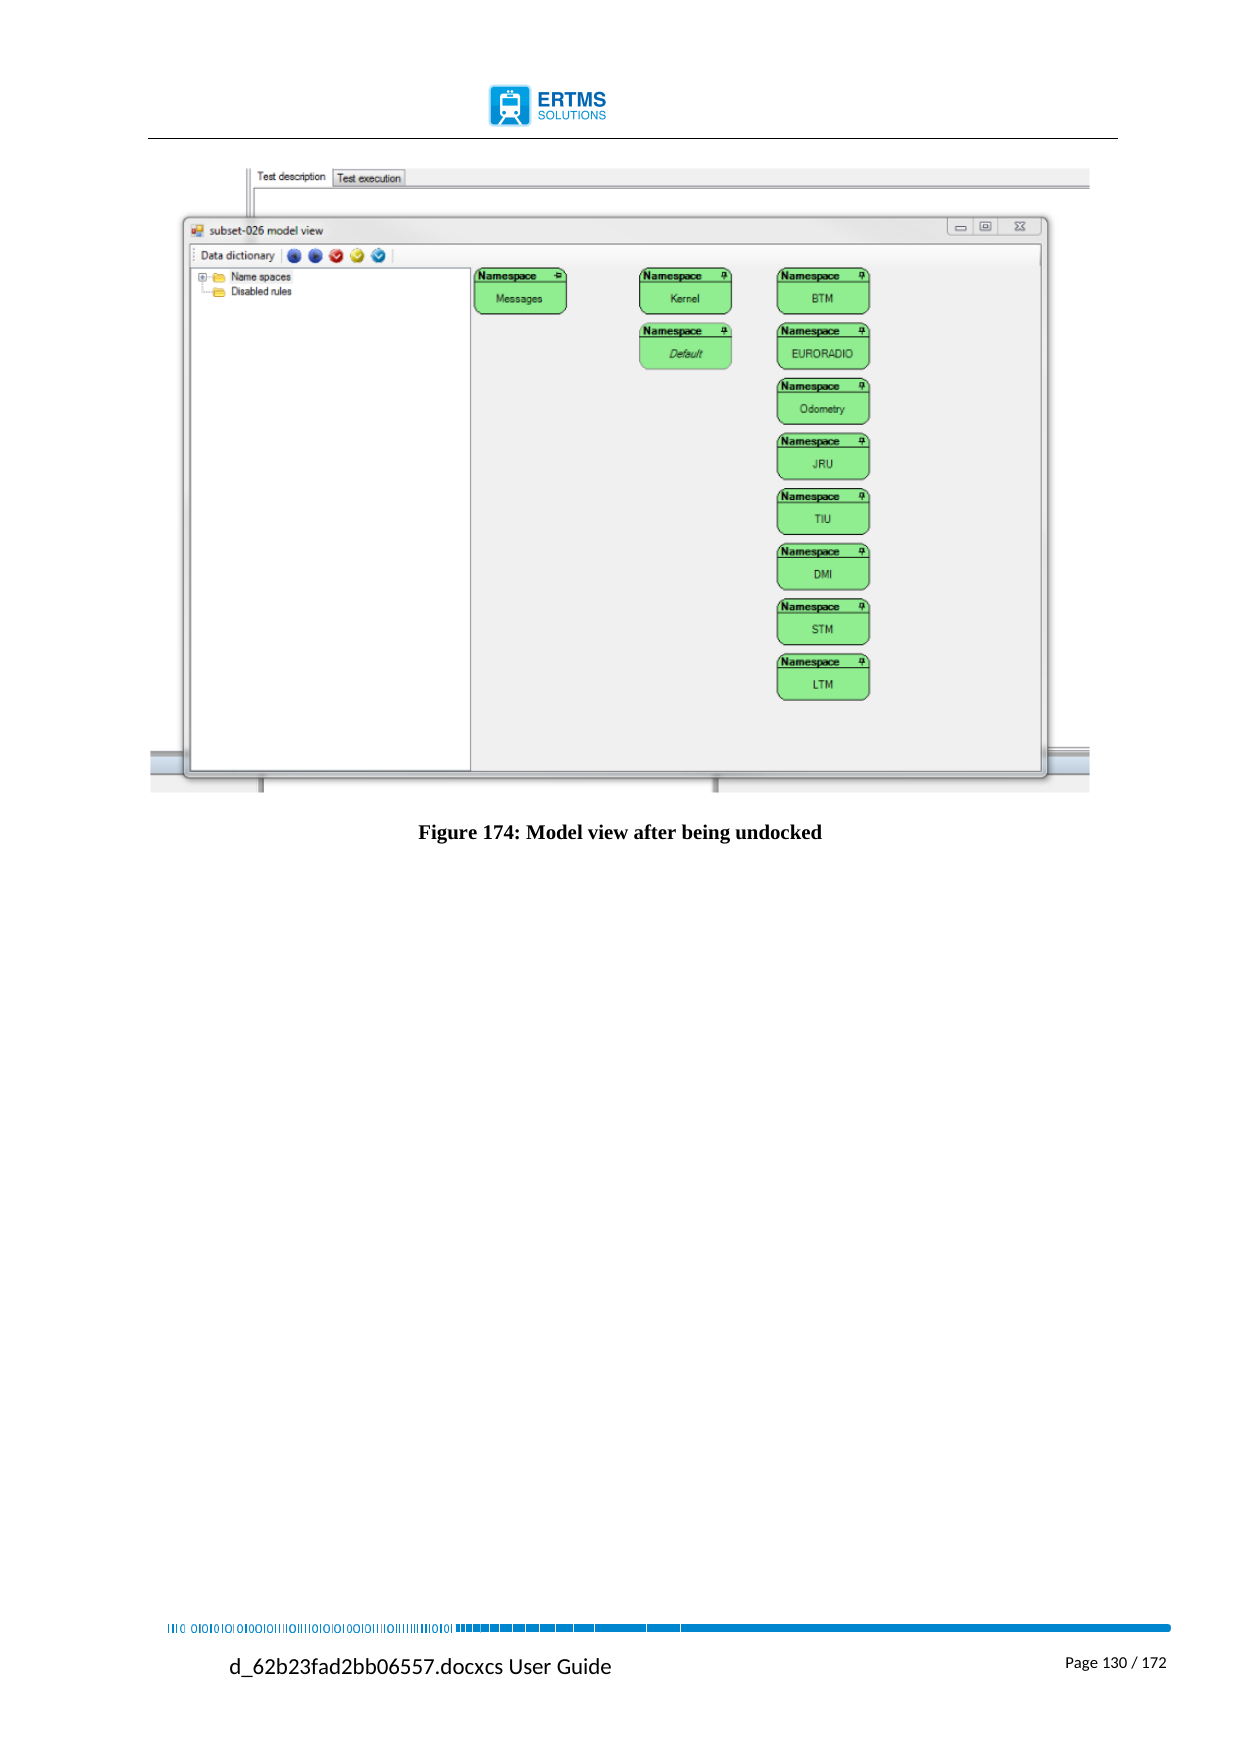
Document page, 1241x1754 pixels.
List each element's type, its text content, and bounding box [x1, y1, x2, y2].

picture [477, 73, 617, 138]
text Figure 174: Model view after being undocked [148, 820, 1093, 844]
picture [167, 1624, 1171, 1633]
